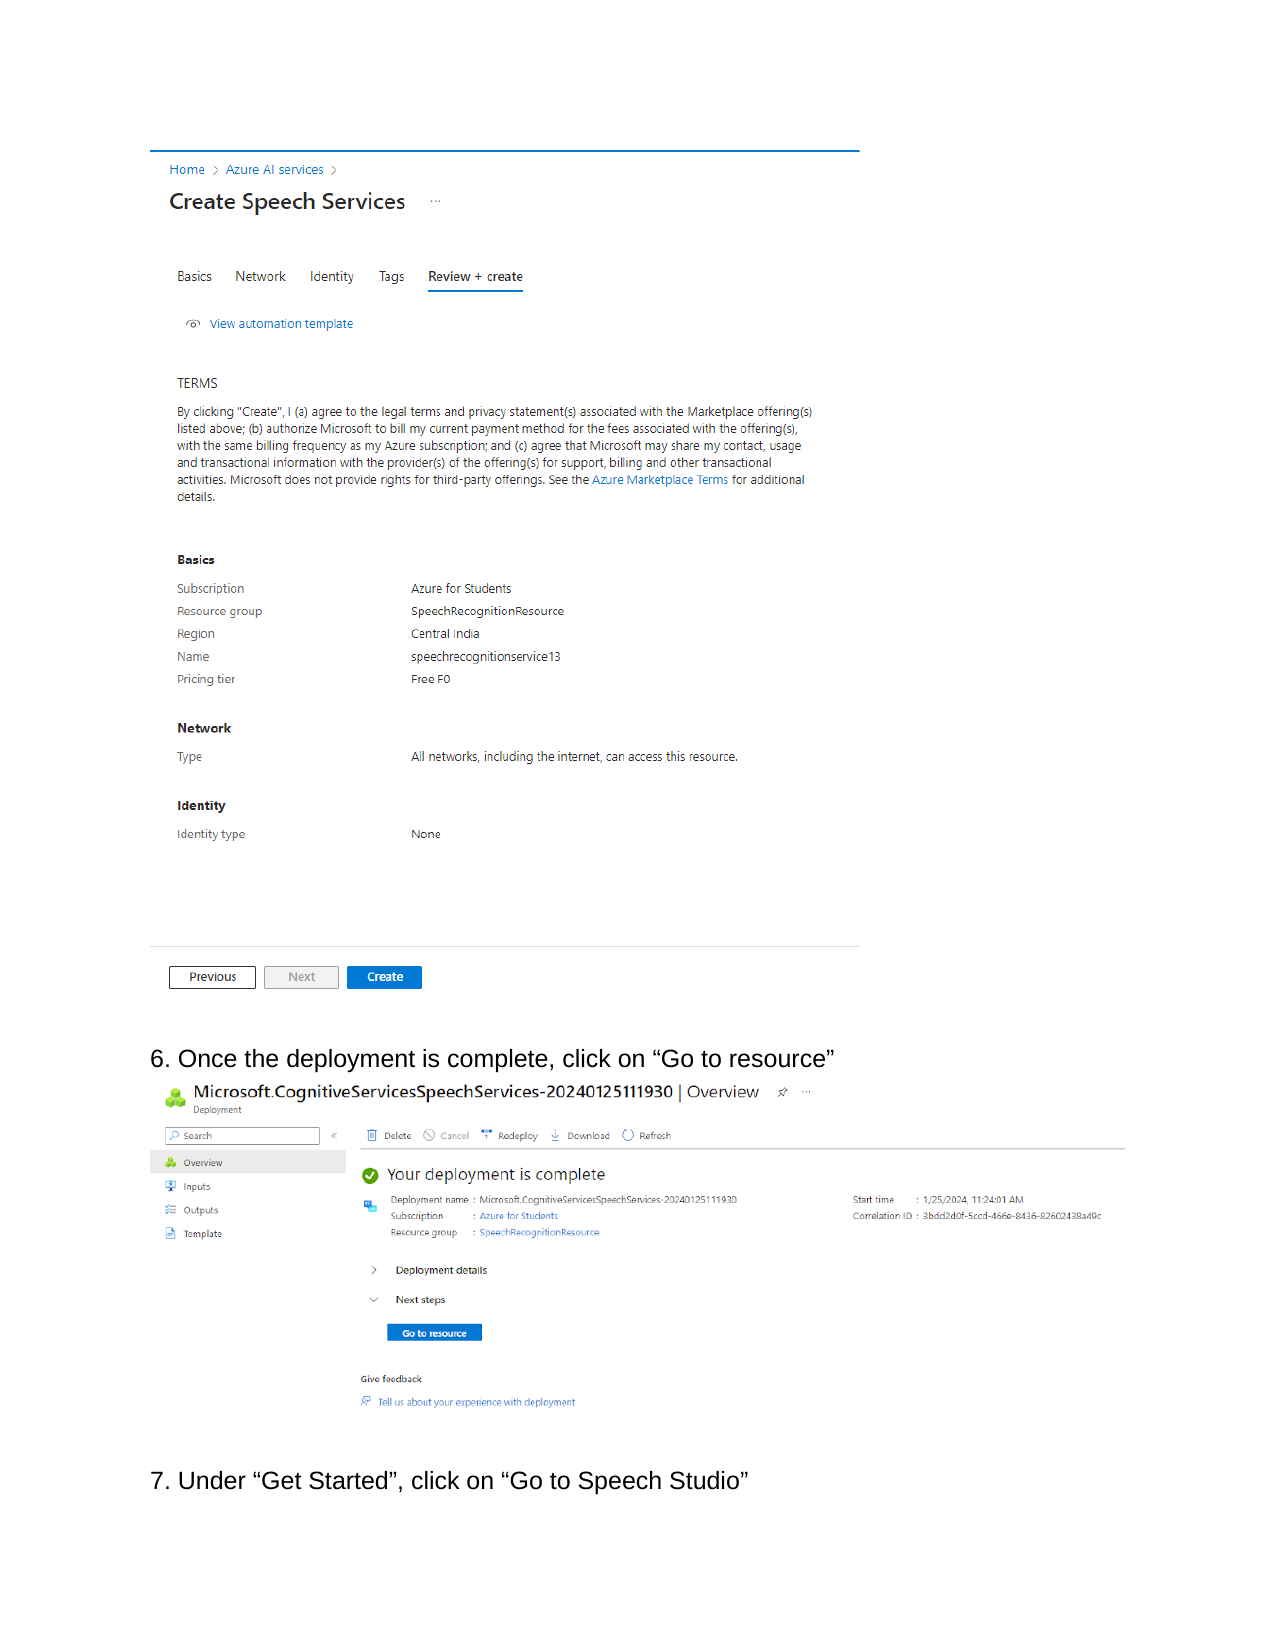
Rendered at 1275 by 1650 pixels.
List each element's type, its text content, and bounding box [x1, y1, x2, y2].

text 7. Under “Get Started”, click on “Go to Speech Studio” [150, 1466, 1125, 1494]
picture [150, 150, 860, 1007]
text 6. Once the deployment is complete, click on “Go to resource” [150, 1044, 1125, 1073]
picture [150, 1076, 1125, 1429]
